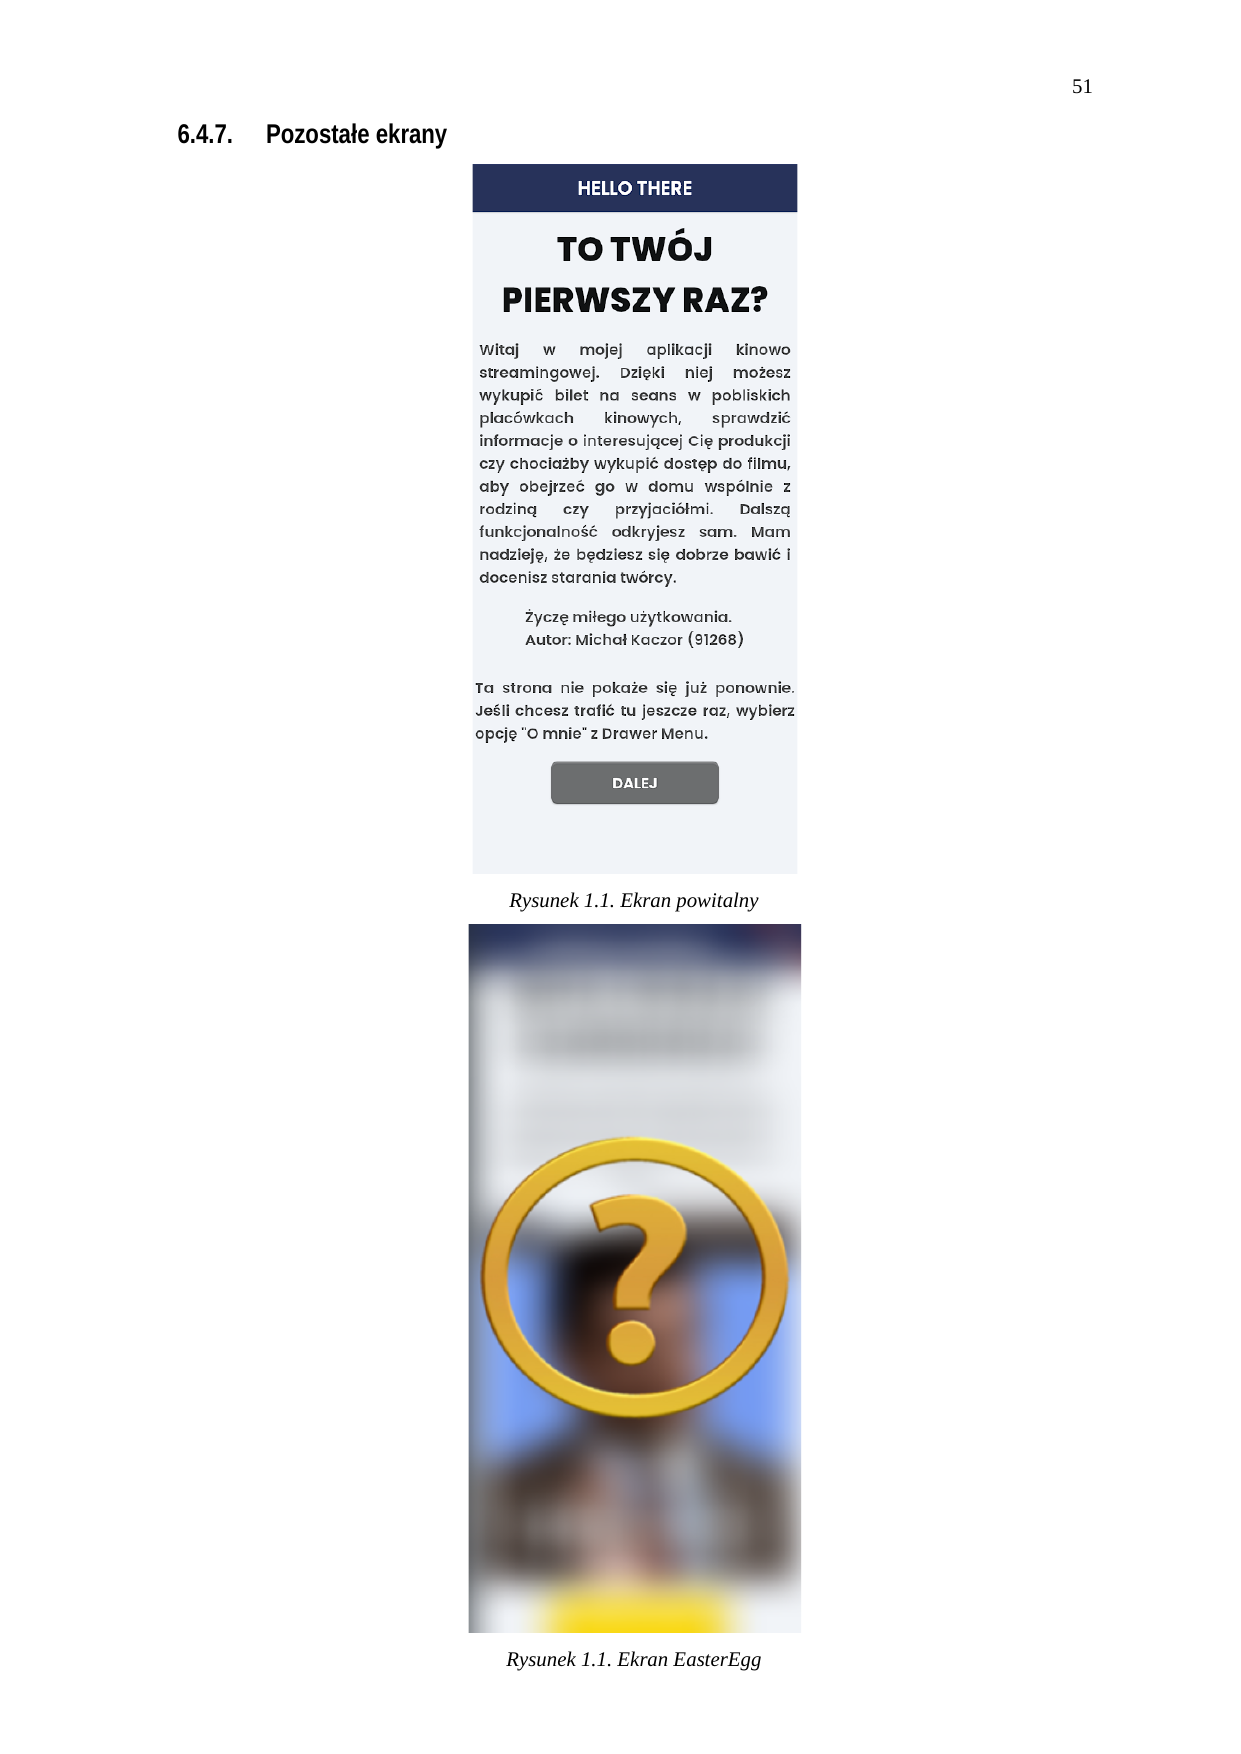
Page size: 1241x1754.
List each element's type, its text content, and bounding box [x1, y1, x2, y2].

text Pozostałe ekrany [177, 118, 1092, 149]
picture [472, 164, 798, 874]
text Rysunek 1.1. Ekran powitalny [177, 888, 1092, 912]
picture [468, 924, 802, 1633]
text Rysunek 1.1. Ekran EasterEgg [177, 1647, 1092, 1671]
